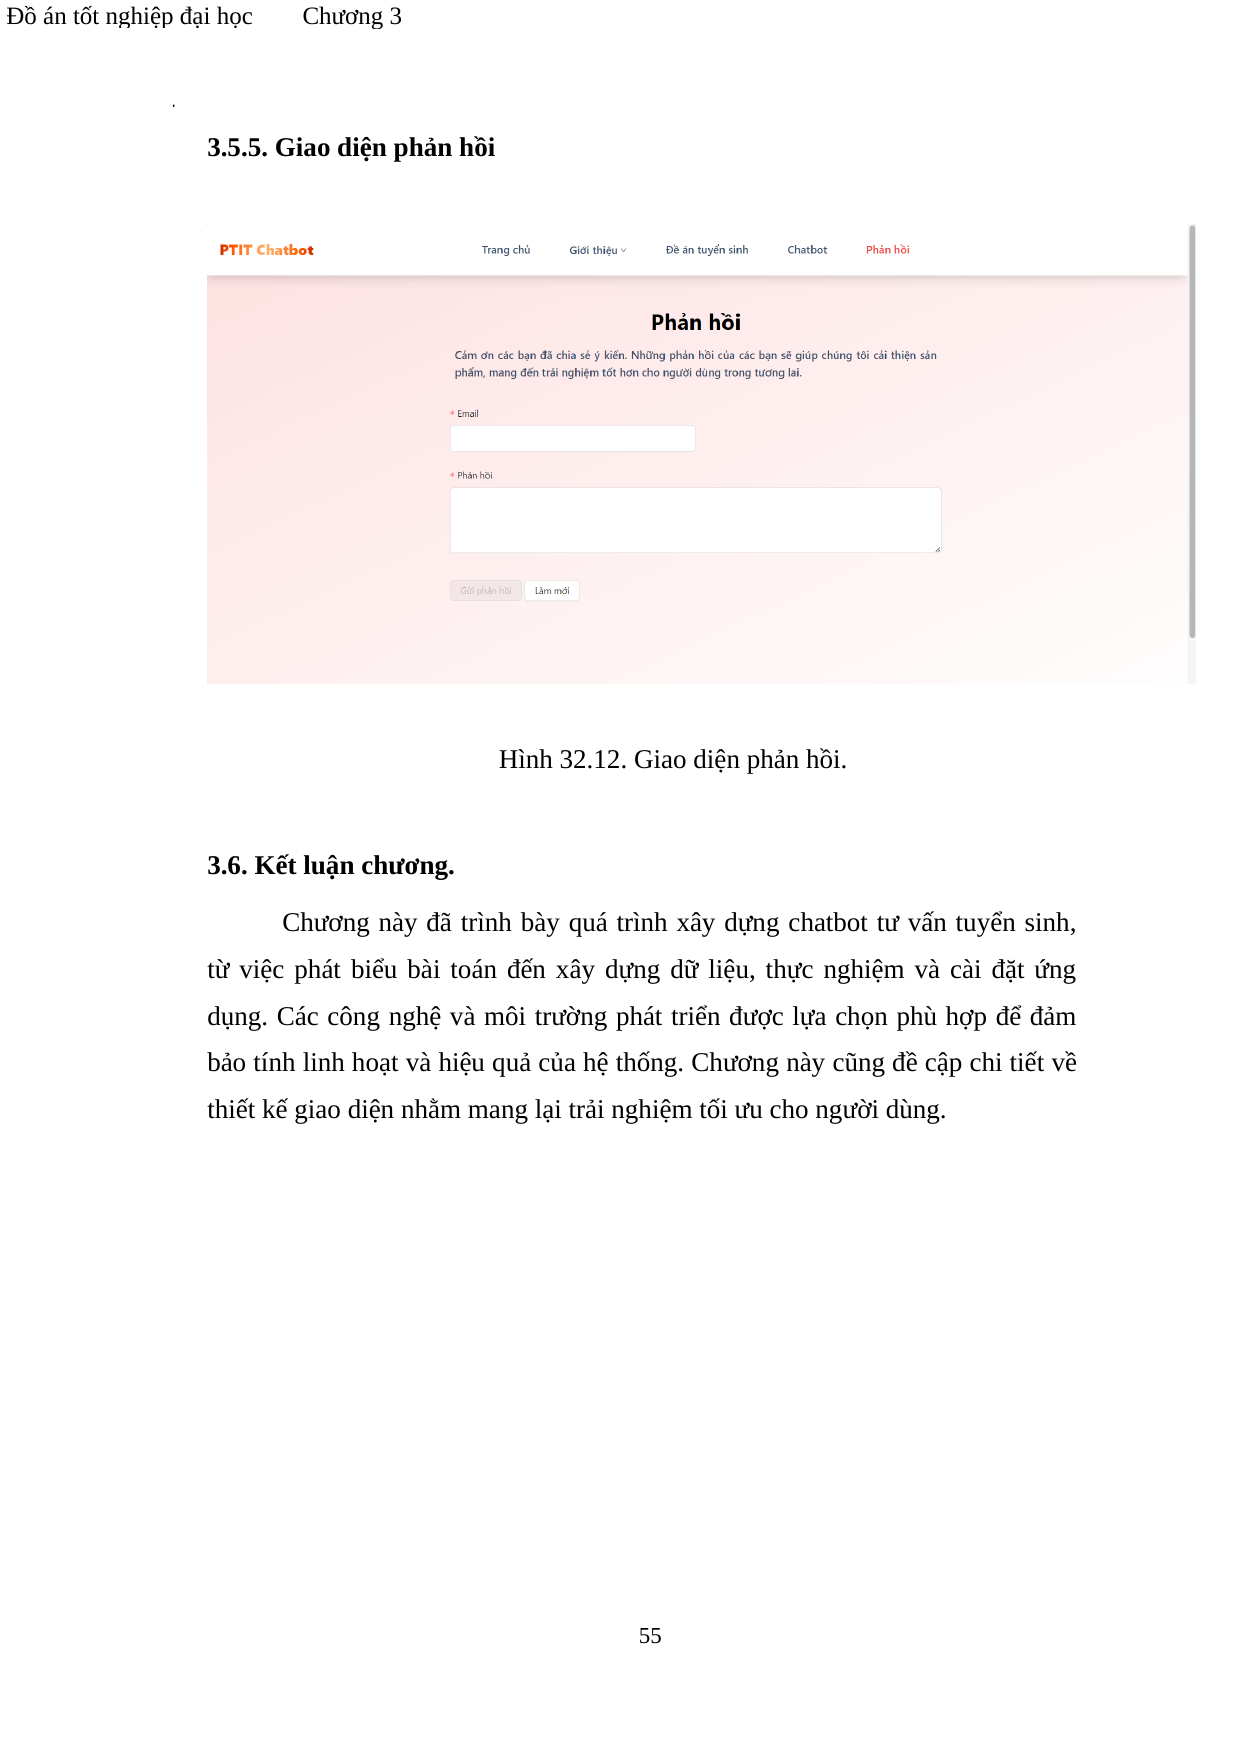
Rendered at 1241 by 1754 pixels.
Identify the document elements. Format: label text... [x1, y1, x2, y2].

subtitle 3.6. Kết luận chương. [207, 849, 1078, 880]
picture [207, 224, 1196, 684]
text Chương này đã trình bày quá trình xây dựng chatbot tư vấn tuyển sinh, từ việc phát biểu bài toán đến xây dựng dữ liệu, thực nghiệm và cài đặt ứng dụng. Các công nghệ và môi trường phát triển được lựa chọn phù hợp để đảm bảo tính linh hoạt và hiệu quả của hệ thống. Chương này cũng đề cập chi tiết về thiết kế giao diện nhằm mang lại trải nghiệm tối ưu cho người dùng. [207, 907, 1078, 1124]
subtitle 3.5.5. Giao diện phản hồi [207, 131, 1078, 162]
